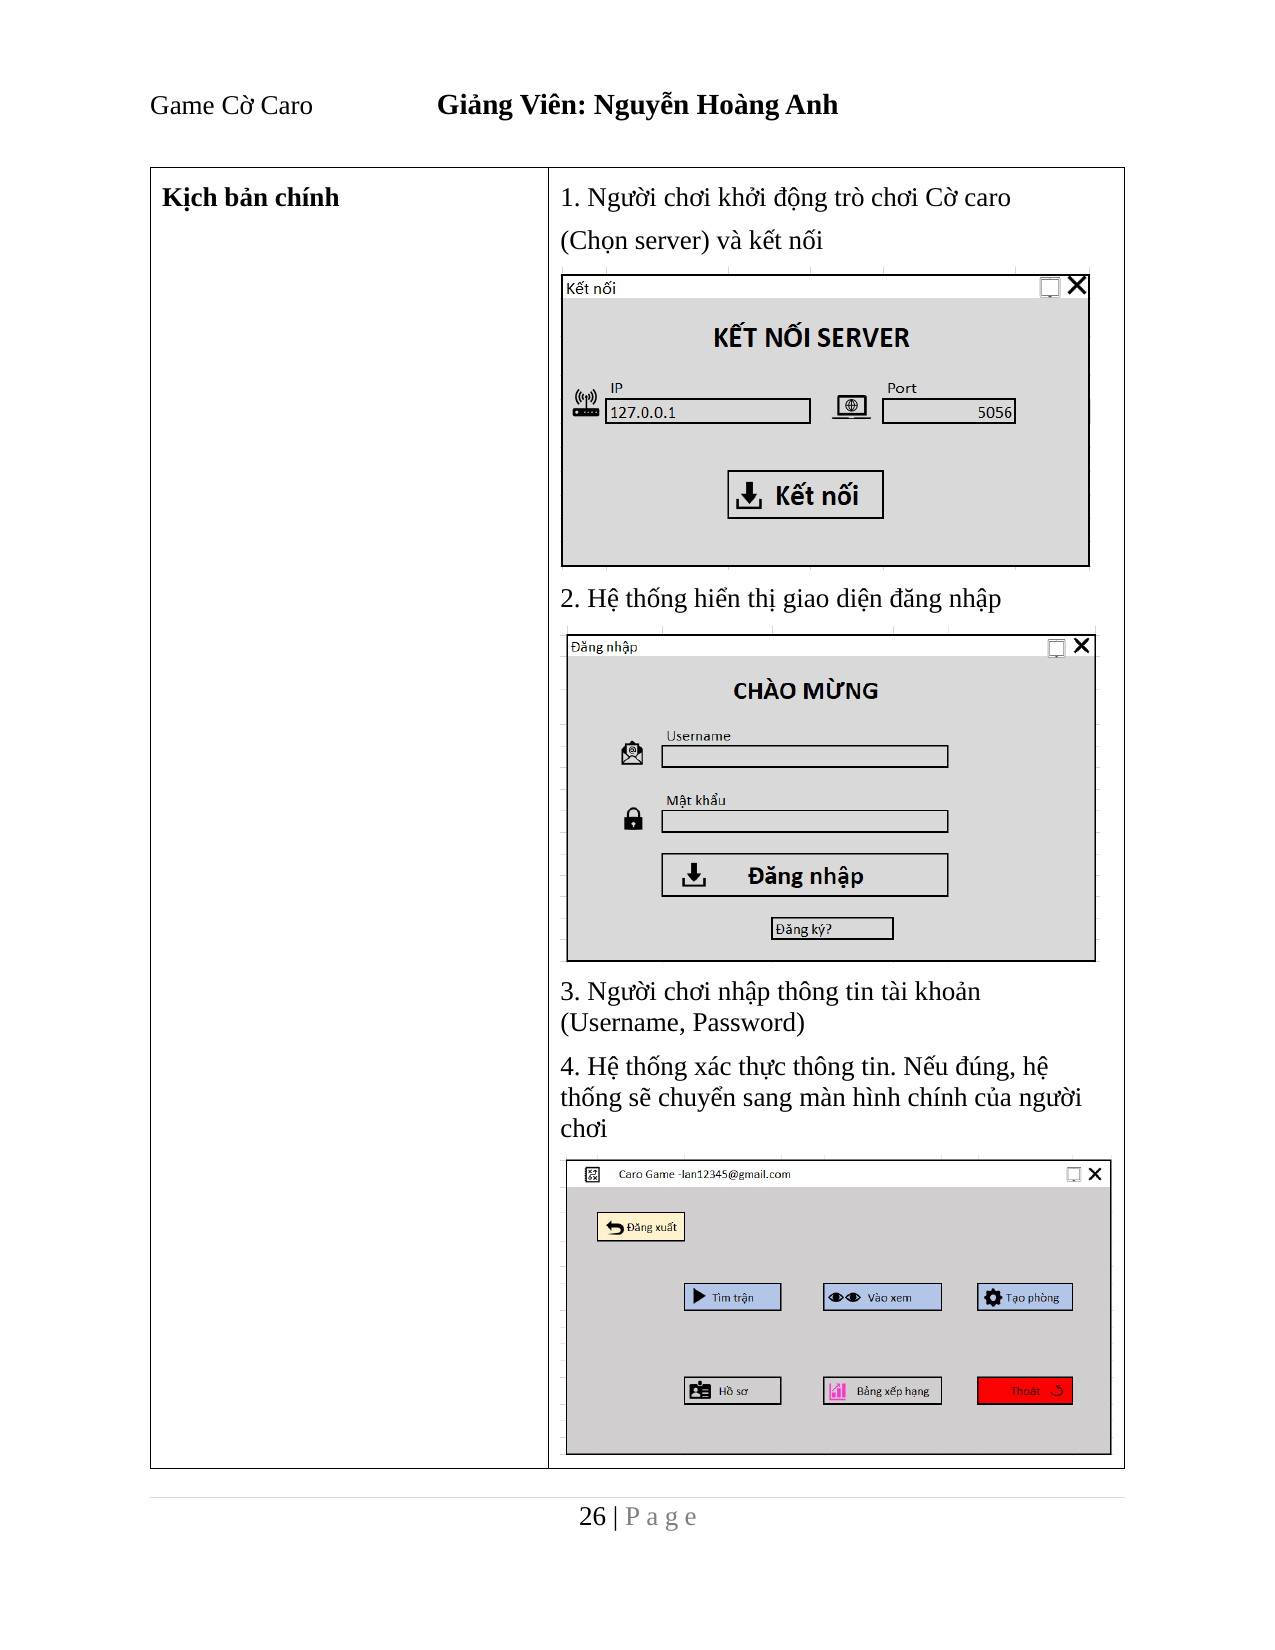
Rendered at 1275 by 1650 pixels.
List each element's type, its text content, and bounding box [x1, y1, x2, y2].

table_cell Kịch bản chính [151, 168, 548, 1468]
picture [560, 267, 1091, 570]
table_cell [549, 168, 1124, 1468]
picture [560, 1155, 1113, 1456]
picture [560, 626, 1101, 963]
